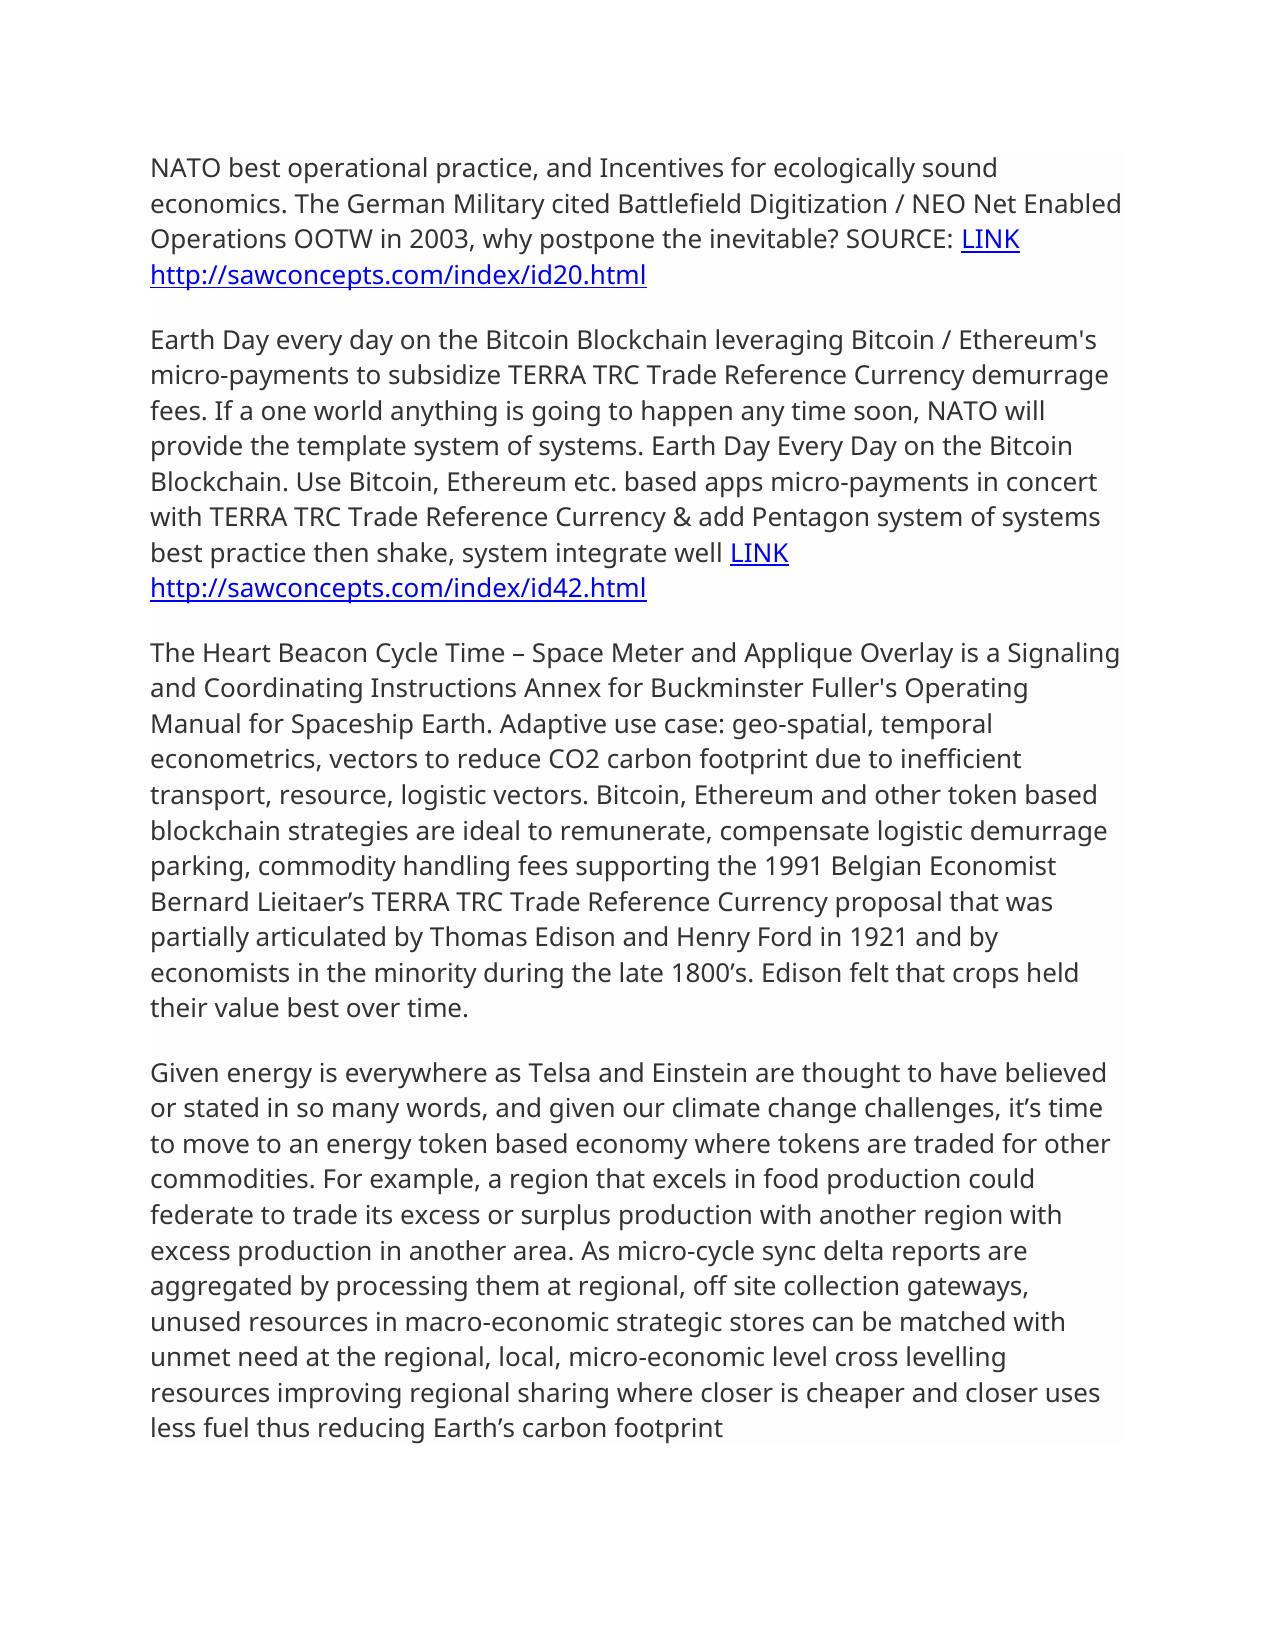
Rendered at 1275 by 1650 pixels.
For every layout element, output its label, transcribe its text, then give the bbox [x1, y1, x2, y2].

text Earth Day every day on the Bitcoin Blockchain leveraging Bitcoin / Ethereum's micro-payments to subsidize TERRA TRC Trade Reference Currency demurrage fees. If a one world anything is going to happen any time soon, NATO will provide the template system of systems. Earth Day Every Day on the Bitcoin Blockchain. Use Bitcoin, Ethereum etc. based apps micro-payments in concert with TERRA TRC Trade Reference Currency & add Pentagon system of systems best practice then shake, system integrate well LINK http://sawconcepts.com/index/id42.html [150, 321, 1125, 605]
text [150, 150, 1125, 292]
text The Heart Beacon Cycle Time – Space Meter and Applique Overlay is a Signaling and Coordinating Instructions Annex for Buckminster Fuller's Operating Manual for Spaceship Earth. Adaptive use case: geo-spatial, temporal econometrics, vectors to reduce CO2 carbon footprint due to inefficient transport, resource, logistic vectors. Bitcoin, Ethereum and other token based blockchain strategies are ideal to remunerate, compensate logistic demurrage parking, commodity handling fees supporting the 1991 Belgian Economist Bernard Lieitaer’s TERRA TRC Trade Reference Currency proposal that was partially articulated by Thomas Edison and Henry Ford in 1921 and by economists in the minority during the late 1800’s. Edison felt that crops held their value best over time. [150, 634, 1125, 1025]
text Given energy is everywhere as Telsa and Einstein are thought to have believed or stated in so many words, and given our climate change challenges, it’s time to move to an energy token based economy where tokens are traded for other commodities. For example, a region that excels in food production could federate to trade its excess or surplus production with another region with excess production in another area. As micro-cycle sync delta reports are aggregated by processing them at regional, off site collection gateways, unused resources in macro-economic strategic stores can be matched with unmet need at the regional, local, micro-economic level cross levelling resources improving regional sharing where closer is cheaper and closer uses less fuel thus reducing Earth’s carbon footprint [150, 1054, 1125, 1445]
